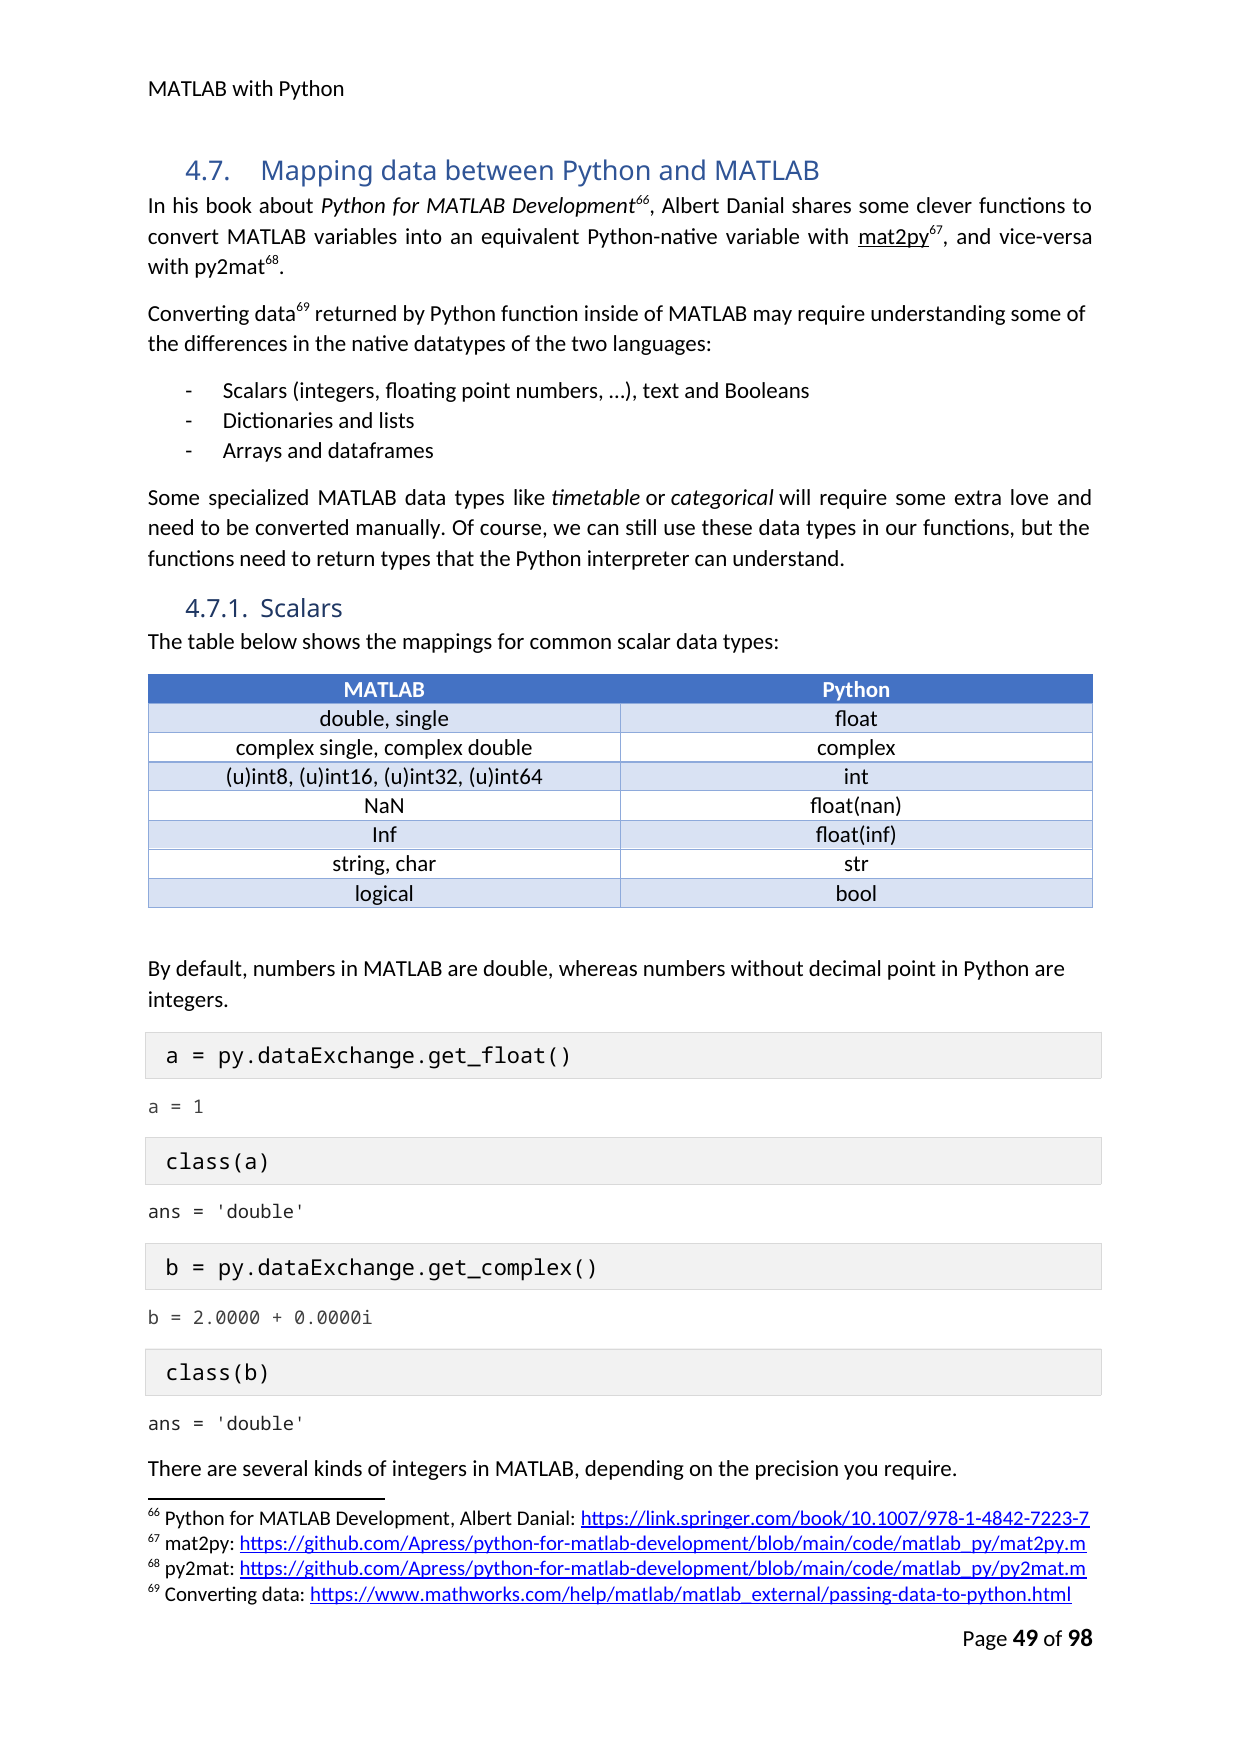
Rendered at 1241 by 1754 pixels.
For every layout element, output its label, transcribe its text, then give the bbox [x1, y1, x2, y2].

list Scalars (integers, floating point numbers, …), text and Booleans [185, 376, 1093, 404]
text The table below shows the mappings for common scalar data types: [148, 627, 1093, 655]
text a = py.dataExchange.get_float() [146, 1033, 1101, 1078]
table_cell complex single, complex double [149, 733, 620, 761]
table_cell (u)int8, (u)int16, (u)int32, (u)int64 [149, 763, 620, 790]
table_cell complex [621, 733, 1092, 761]
text ans = 'double' [148, 1410, 1093, 1436]
table_cell NaN [149, 791, 620, 819]
text Some specialized MATLAB data types like timetable or categorical will require some extra love and need to be converted manually. Of course, we can still use these data types in our functions, but the functions need to return types that the Python interpreter can understand. [148, 483, 1093, 572]
list Arrays and dataframes [185, 436, 1093, 464]
text ans = 'double' [148, 1199, 1093, 1224]
table_cell double, single [149, 704, 620, 732]
text There are several kinds of integers in MATLAB, depending on the precision you require. [148, 1454, 1093, 1482]
text b = 2.0000 + 0.0000i [148, 1304, 1093, 1330]
text Converting data returned by Python function inside of MATLAB may require understanding some of the differences in the native datatypes of the two languages: [148, 299, 1093, 357]
table_cell int [621, 763, 1092, 790]
table_cell float(nan) [621, 791, 1092, 819]
subtitle Scalars [185, 591, 1093, 624]
table_cell bool [621, 879, 1092, 907]
text class(b) [146, 1350, 1101, 1395]
text a = 1 [148, 1093, 1093, 1119]
table_cell logical [149, 879, 620, 907]
table_header Python [621, 675, 1092, 703]
table_cell Inf [149, 821, 620, 848]
text class(a) [146, 1138, 1101, 1184]
table_cell string, char [149, 850, 620, 878]
text b = py.dataExchange.get_complex() [146, 1244, 1101, 1289]
table_cell str [621, 850, 1092, 878]
text In his book about Python for MATLAB Development, Albert Danial shares some clever functions to convert MATLAB variables into an equivalent Python-native variable with mat2py, and vice-versa with py2mat. [148, 192, 1093, 280]
table_cell float [621, 704, 1092, 732]
subtitle Mapping data between Python and MATLAB [185, 152, 1093, 189]
list Dictionaries and lists [185, 406, 1093, 434]
table_header MATLAB [149, 675, 620, 703]
text By default, numbers in MATLAB are double, whereas numbers without decimal point in Python are integers. [148, 954, 1093, 1013]
table_cell float(inf) [621, 821, 1092, 848]
